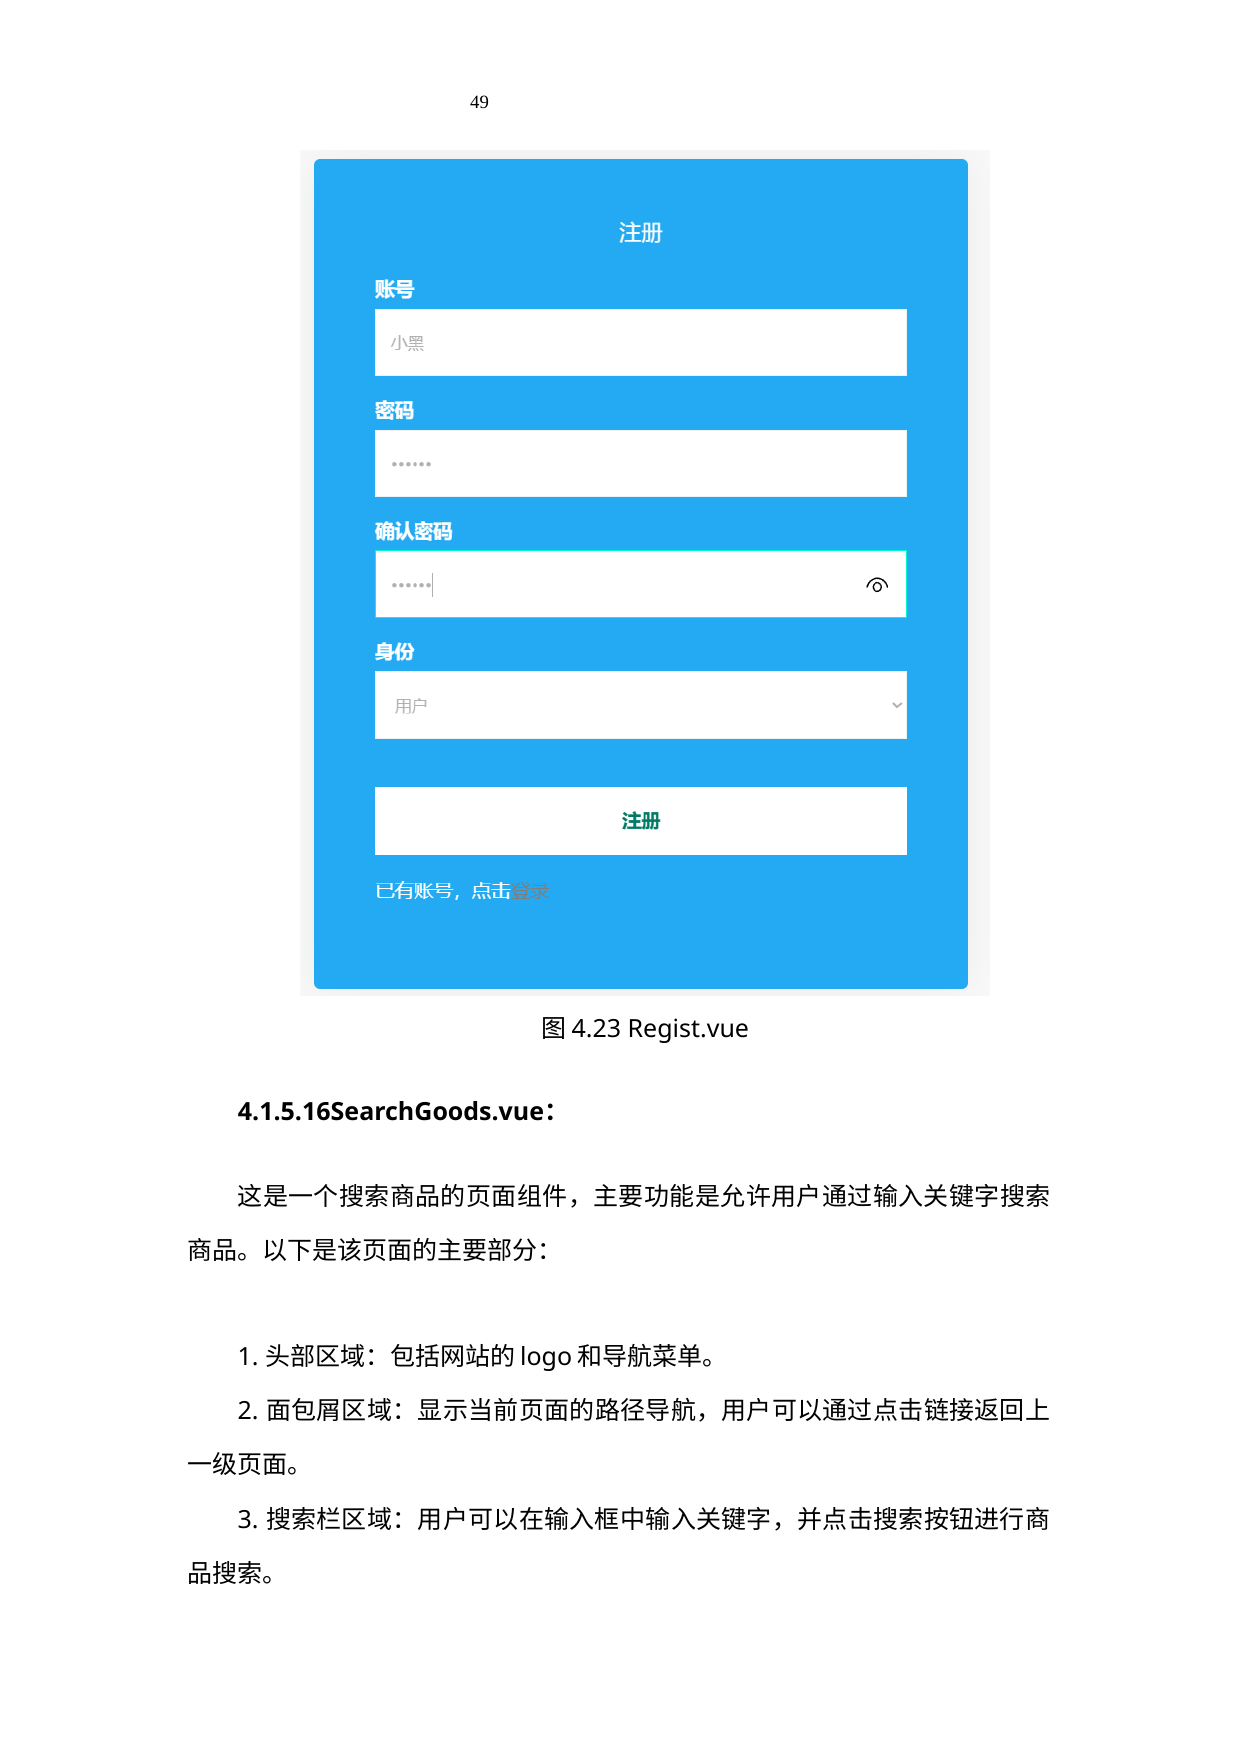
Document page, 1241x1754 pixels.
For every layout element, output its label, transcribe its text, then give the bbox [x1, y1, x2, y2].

subtitle 4.1.5.16SearchGoods.vue： [187, 1092, 1053, 1128]
text 3. 搜索栏区域：用户可以在输入框中输入关键字，并点击搜索按钮进行商品搜索。 [187, 1499, 1053, 1590]
text 图4.23 Regist.vue [187, 1008, 1053, 1044]
text 2. 面包屑区域：显示当前页面的路径导航，用户可以通过点击链接返回上一级页面。 [187, 1391, 1053, 1481]
text 1. 头部区域：包括网站的logo和导航菜单。 [187, 1336, 1053, 1372]
text 这是一个搜索商品的页面组件，主要功能是允许用户通过输入关键字搜索商品。以下是该页面的主要部分： [187, 1176, 1053, 1267]
picture [300, 150, 990, 996]
